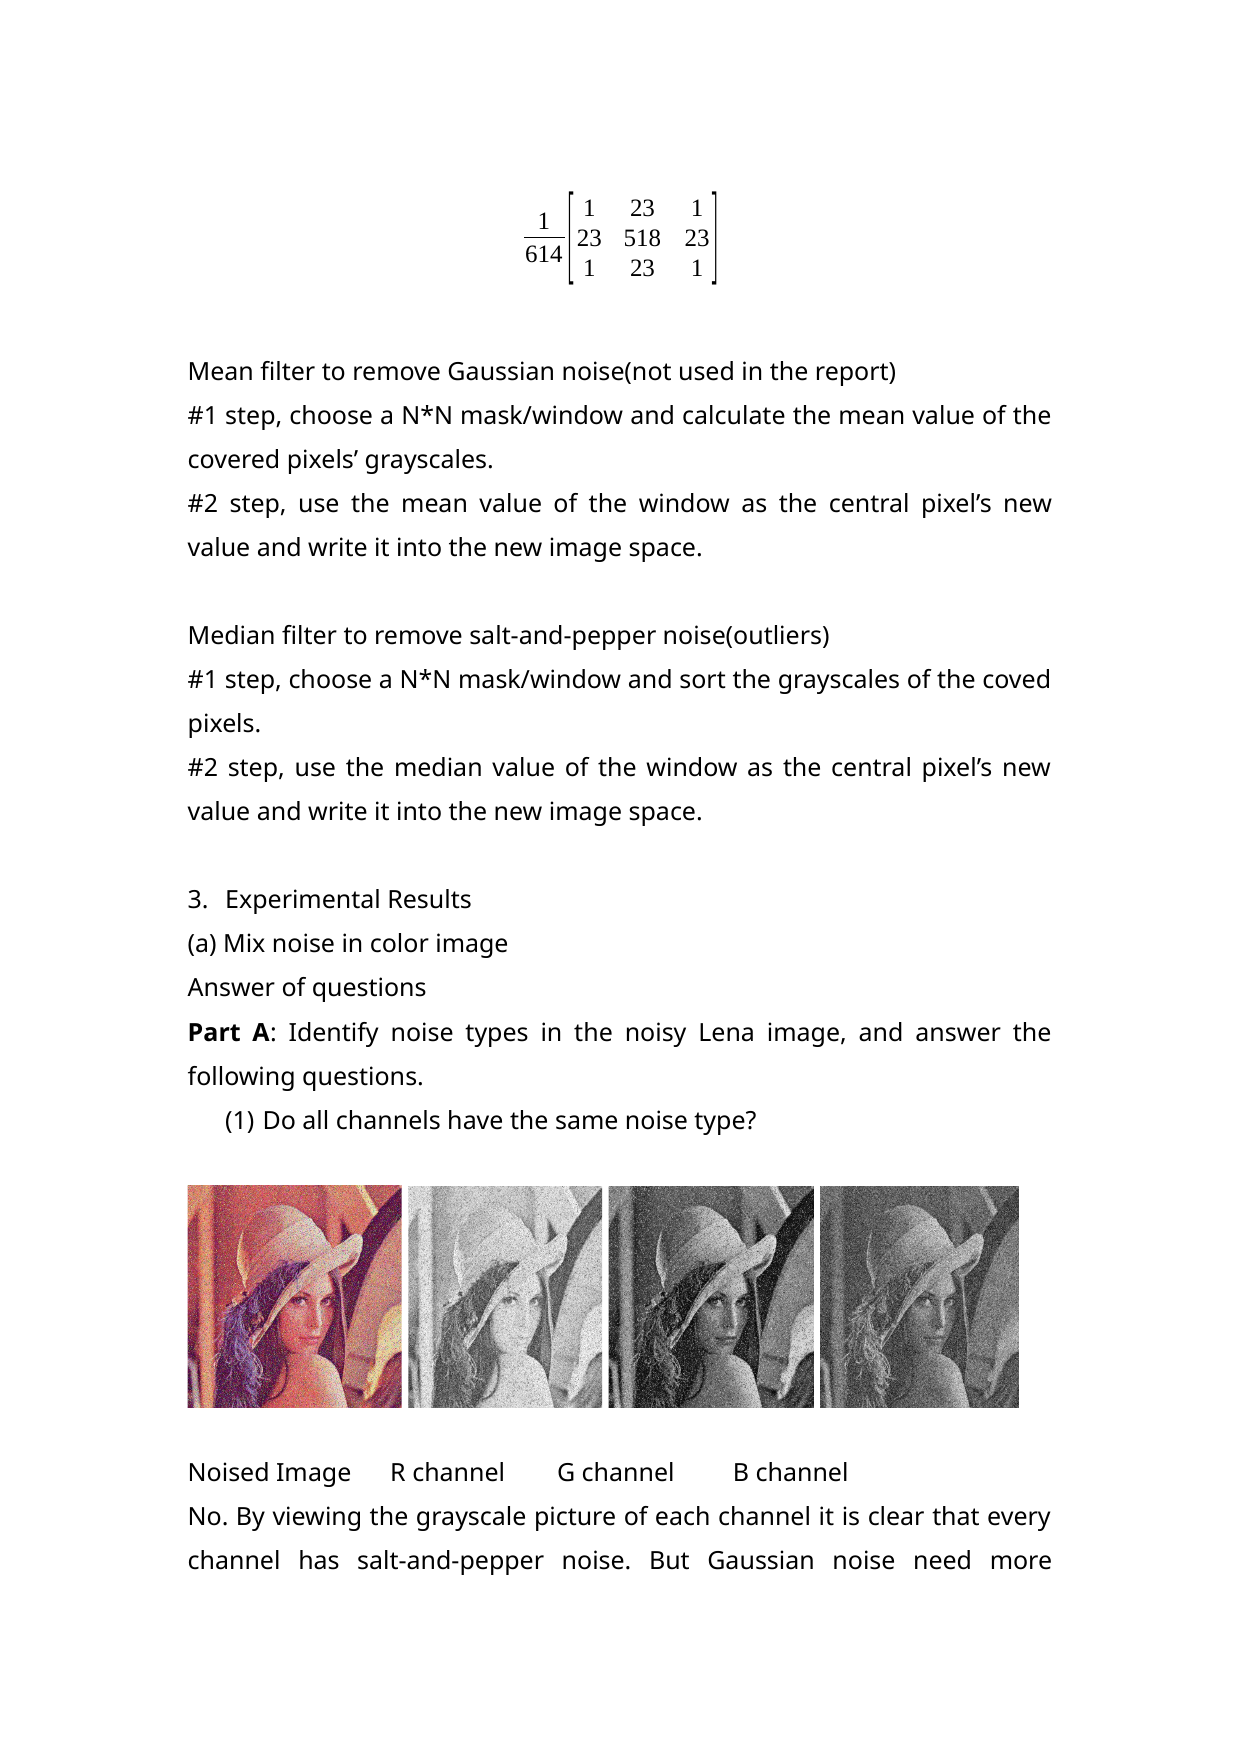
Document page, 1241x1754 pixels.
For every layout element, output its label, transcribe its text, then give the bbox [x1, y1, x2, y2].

text #1 step, choose a N*N mask/window and calculate the mean value of the covered pixels’ grayscales. [187, 392, 1053, 480]
text #1 step, choose a N*N mask/window and sort the grayscales of the coved pixels. [187, 657, 1053, 745]
text Part A: Identify noise types in the noisy Lena image, and answer the following questions. [187, 1009, 1053, 1097]
text Noised Image R channel G channel B channel [187, 1450, 1053, 1494]
list Do all channels have the same noise type? [225, 1097, 1053, 1141]
picture [408, 1186, 603, 1408]
text Mean filter to remove Gaussian noise(not used in the report) [187, 348, 1053, 392]
picture [608, 1186, 814, 1408]
text Median filter to remove salt-and-pepper noise(outliers) [187, 613, 1053, 657]
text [187, 1494, 1053, 1582]
text (a) Mix noise in color image [187, 921, 1053, 965]
text #2 step, use the median value of the window as the central pixel’s new value and write it into the new image space. [187, 745, 1053, 833]
text Answer of questions [187, 965, 1053, 1009]
picture [187, 1185, 402, 1408]
picture [820, 1186, 1019, 1408]
text #2 step, use the mean value of the window as the central pixel’s new value and write it into the new image space. [187, 480, 1053, 568]
list Experimental Results [187, 877, 1053, 921]
